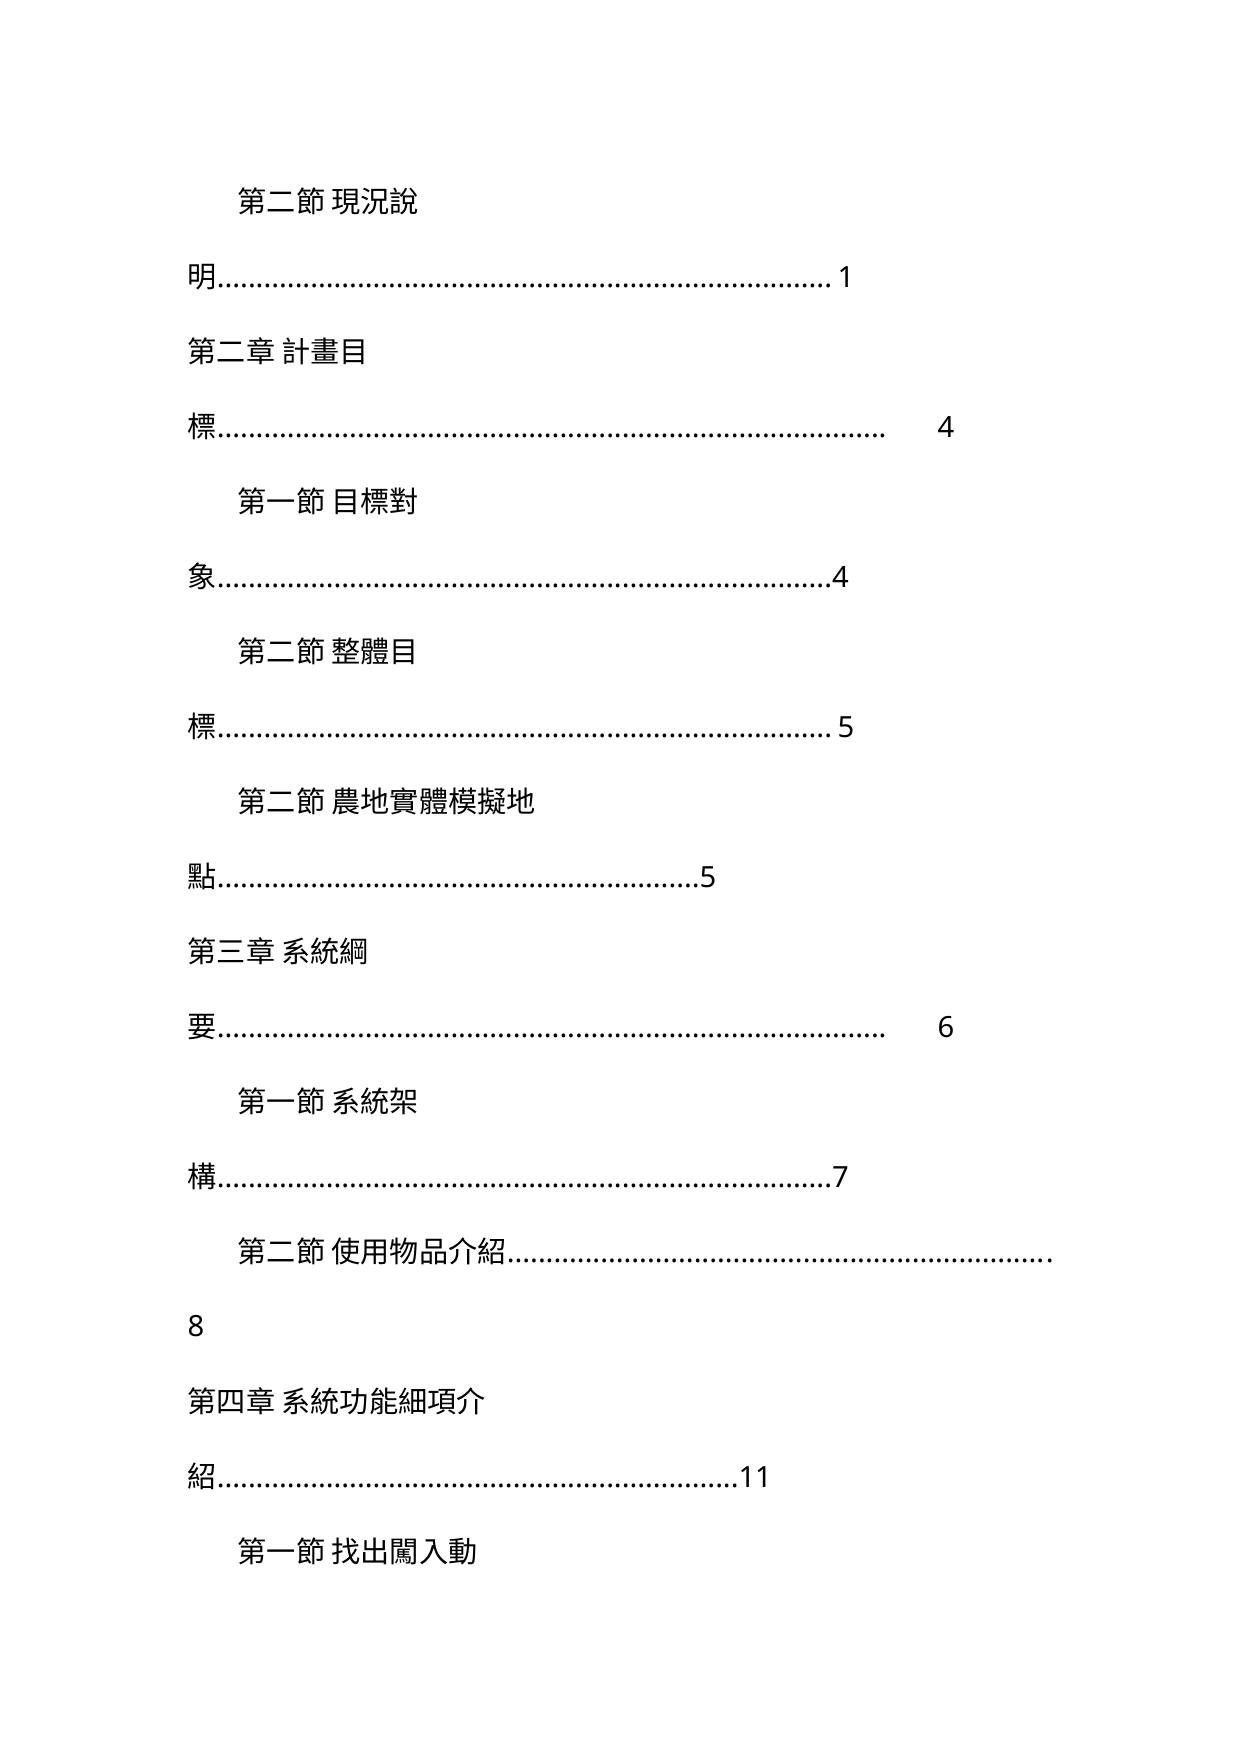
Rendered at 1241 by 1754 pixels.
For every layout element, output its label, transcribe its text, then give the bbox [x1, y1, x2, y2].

text 第四章 系統功能細項介紹...................................................................11 [187, 1362, 1053, 1512]
text 第一節 系統架構...............................................................................7 [187, 1062, 1053, 1212]
text 第二節 使用物品介紹......................................................................8 [187, 1212, 1053, 1362]
text 第二節 現況說明............................................................................... 1 [187, 162, 1053, 312]
text 第二章 計畫目標...................................................................................... 4 [187, 312, 1053, 462]
text 第三章 系統綱要...................................................................................... 6 [187, 912, 1053, 1062]
text 第二節 農地實體模擬地點..............................................................5 [187, 762, 1053, 912]
text 第二節 整體目標............................................................................... 5 [187, 612, 1053, 762]
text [187, 1512, 1053, 1587]
text 第一節 目標對象...............................................................................4 [187, 462, 1053, 612]
